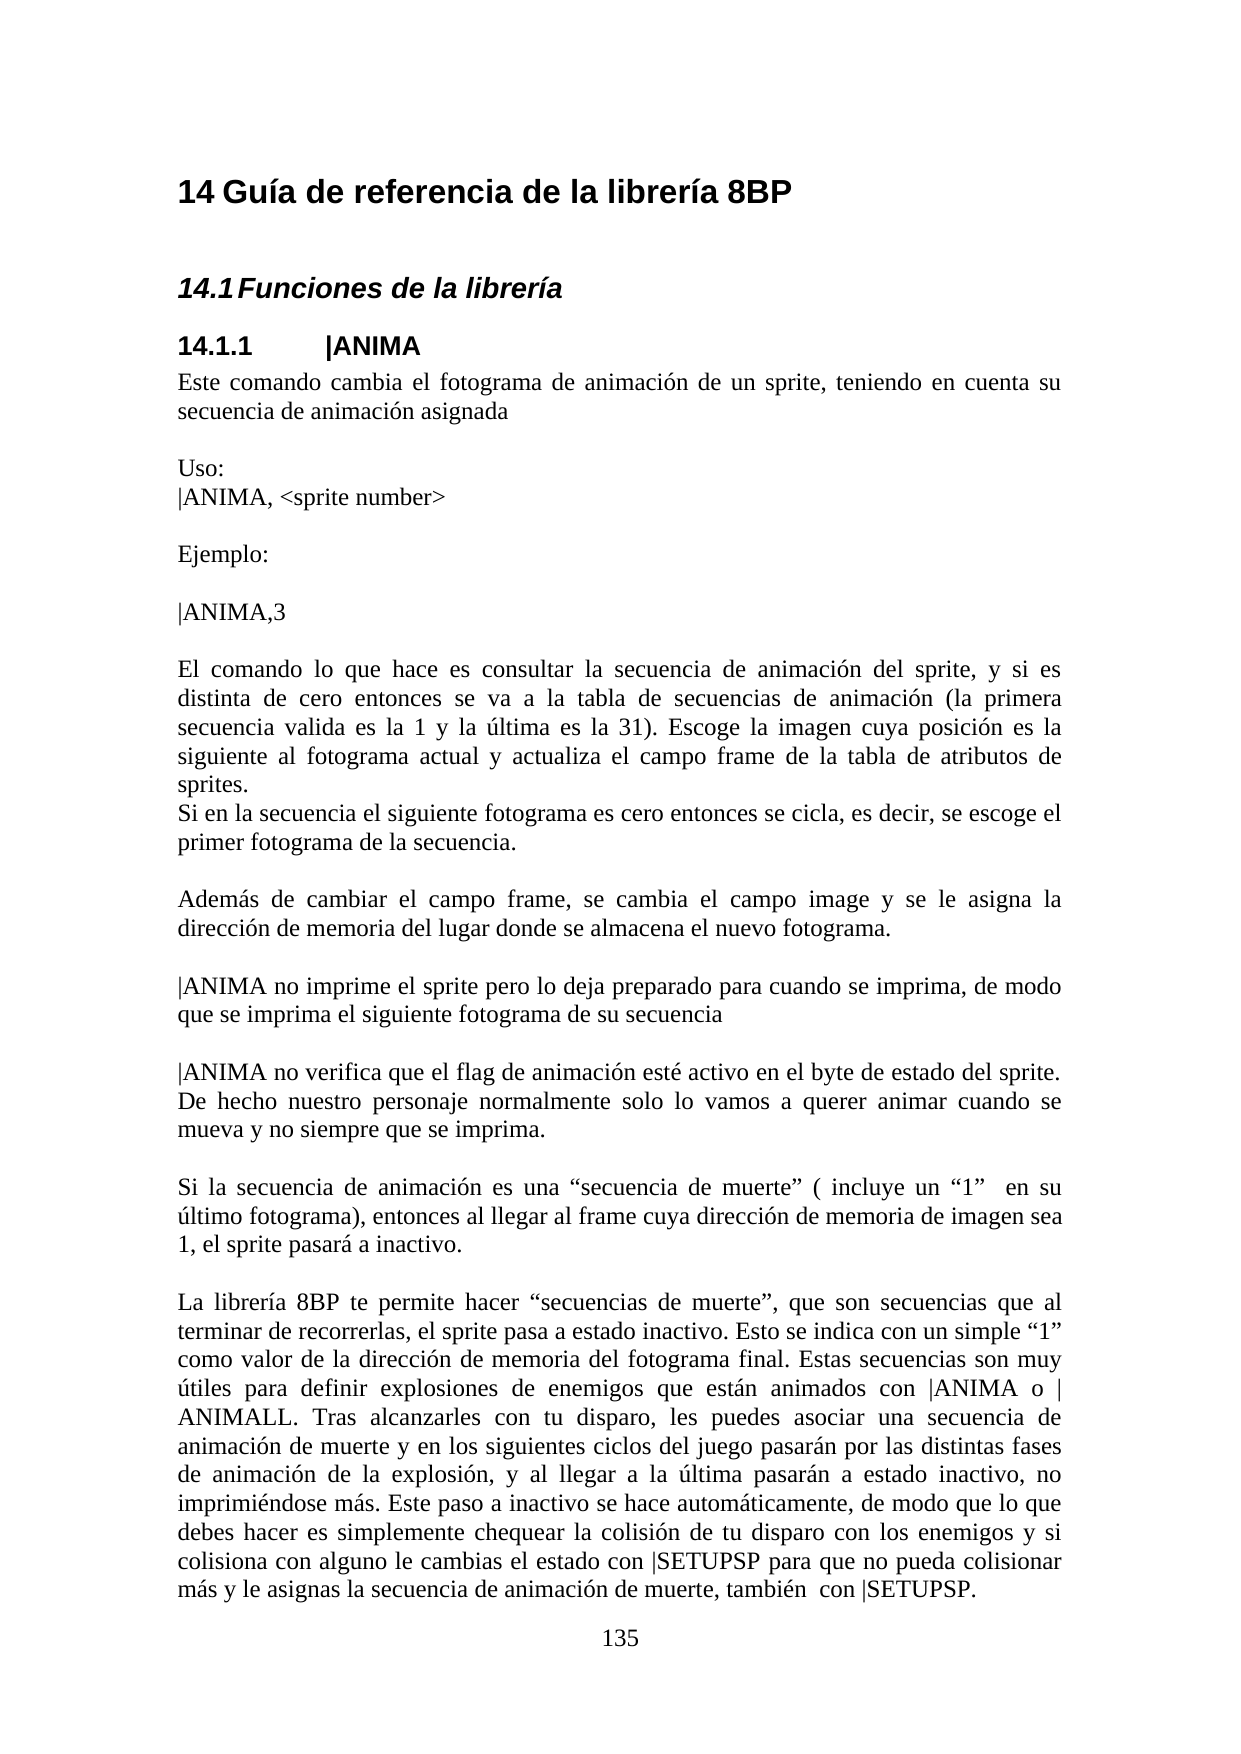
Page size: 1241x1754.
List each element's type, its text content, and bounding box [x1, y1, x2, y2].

text Si la secuencia de animación es una “secuencia de muerte” ( incluye un “1” en su último fotograma), entonces al llegar al frame cuya dirección de memoria de imagen sea 1, el sprite pasará a inactivo. [177, 1172, 1063, 1258]
text Uso: [177, 453, 1063, 482]
subtitle Guía de referencia de la librería 8BP [177, 173, 1063, 211]
subtitle Funciones de la librería [177, 271, 1063, 304]
text El comando lo que hace es consultar la secuencia de animación del sprite, y si es distinta de cero entonces se va a la tabla de secuencias de animación (la primera secuencia valida es la 1 y la última es la 31). Escoge la imagen cuya posición es la siguiente al fotograma actual y actualiza el campo frame de la tabla de atributos de sprites. [177, 654, 1063, 798]
text |ANIMA,3 [177, 597, 1063, 626]
text Ejemplo: [177, 539, 1063, 568]
subtitle |ANIMA [177, 329, 1063, 361]
text |ANIMA no imprime el sprite pero lo deja preparado para cuando se imprima, de modo que se imprima el siguiente fotograma de su secuencia [177, 971, 1063, 1028]
text Además de cambiar el campo frame, se cambia el campo image y se le asigna la dirección de memoria del lugar donde se almacena el nuevo fotograma. [177, 884, 1063, 942]
text |ANIMA, <sprite number> [177, 482, 1063, 511]
text La librería 8BP te permite hacer “secuencias de muerte”, que son secuencias que al terminar de recorrerlas, el sprite pasa a estado inactivo. Esto se indica con un simple “1” como valor de la dirección de memoria del fotograma final. Estas secuencias son muy útiles para definir explosiones de enemigos que están animados con |ANIMA o |ANIMALL. Tras alcanzarles con tu disparo, les puedes asociar una secuencia de animación de muerte y en los siguientes ciclos del juego pasarán por las distintas fases de animación de la explosión, y al llegar a la última pasarán a estado inactivo, no imprimiéndose más. Este paso a inactivo se hace automáticamente, de modo que lo que debes hacer es simplemente chequear la colisión de tu disparo con los enemigos y si colisiona con alguno le cambias el estado con |SETUPSP para que no pueda colisionar más y le asignas la secuencia de animación de muerte, también con |SETUPSP. [177, 1287, 1063, 1603]
text |ANIMA no verifica que el flag de animación esté activo en el byte de estado del sprite. De hecho nuestro personaje normalmente solo lo vamos a querer animar cuando se mueva y no siempre que se imprima. [177, 1057, 1063, 1143]
text Este comando cambia el fotograma de animación de un sprite, teniendo en cuenta su secuencia de animación asignada [177, 367, 1063, 424]
text Si en la secuencia el siguiente fotograma es cero entonces se cicla, es decir, se escoge el primer fotograma de la secuencia. [177, 798, 1063, 856]
